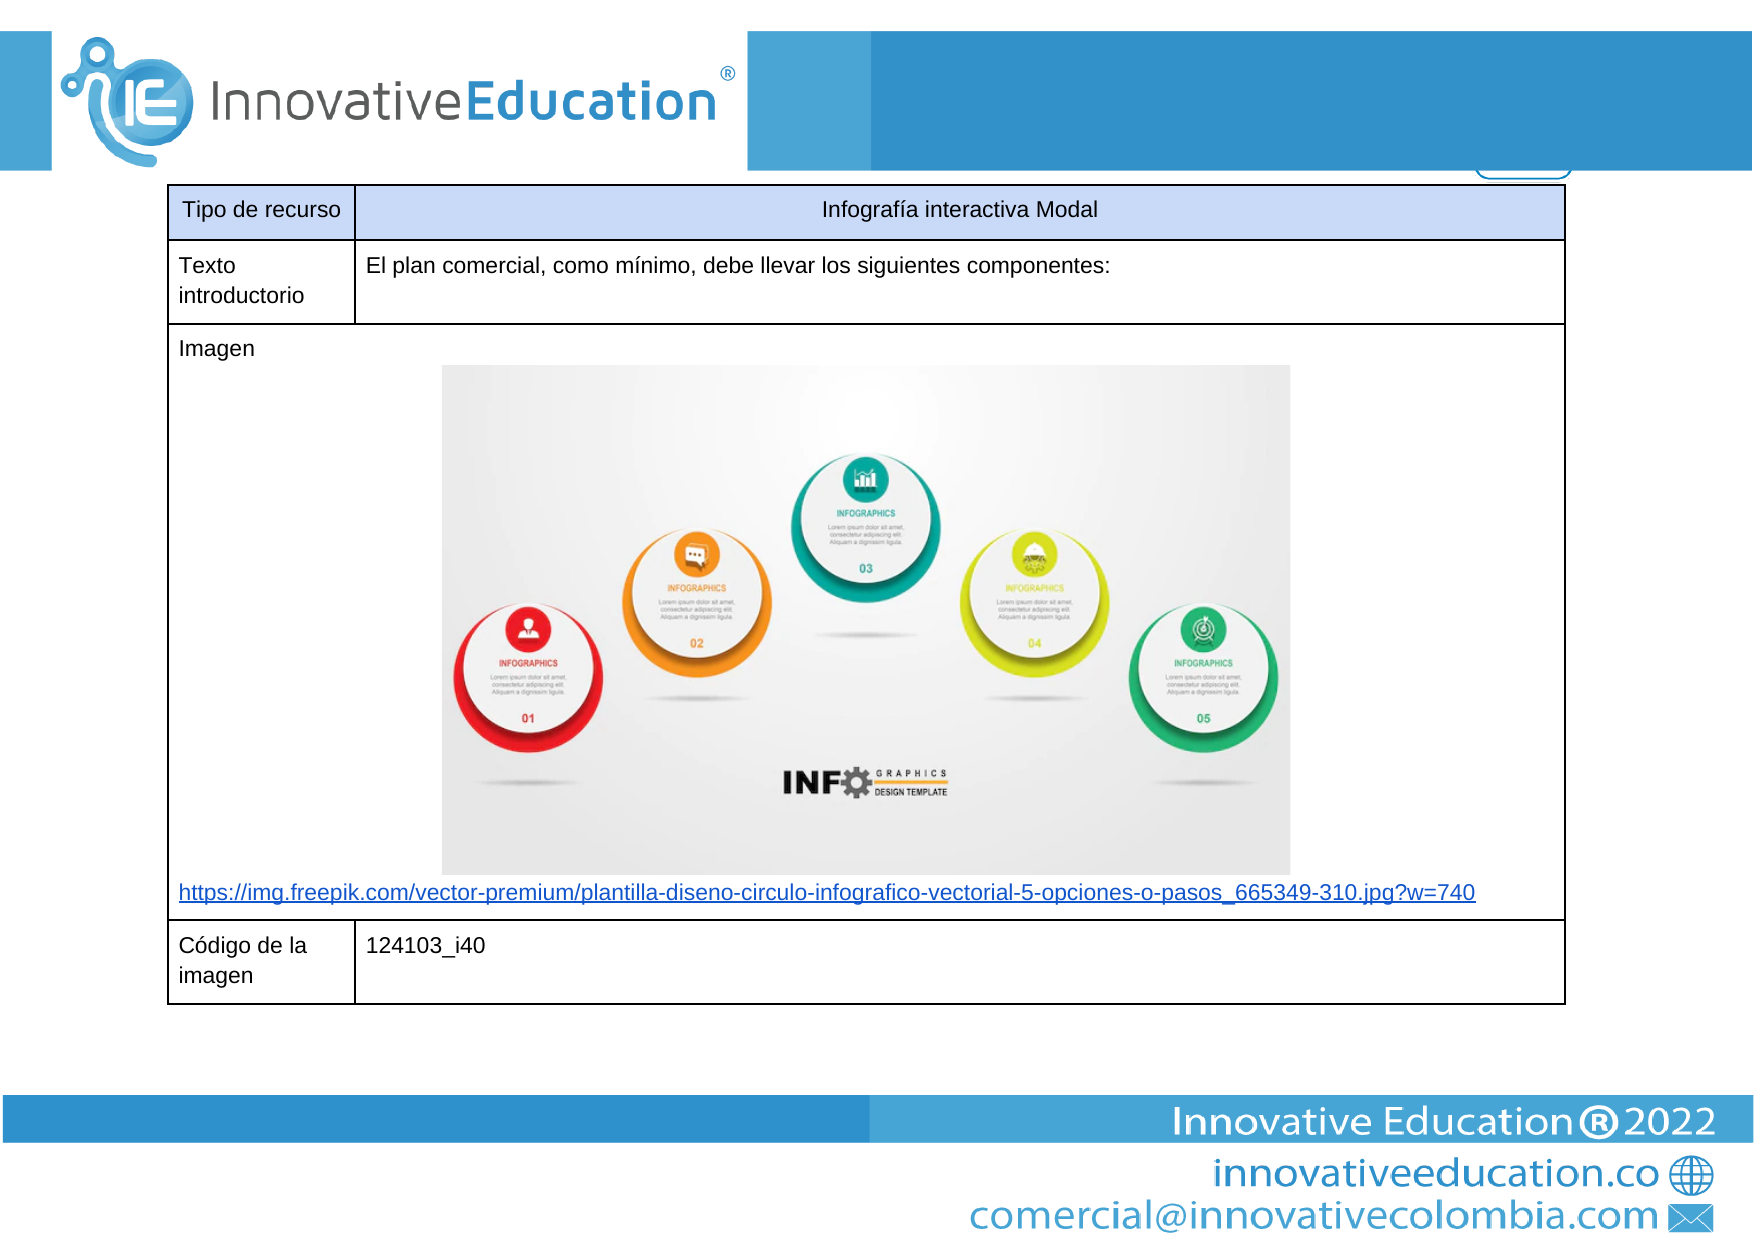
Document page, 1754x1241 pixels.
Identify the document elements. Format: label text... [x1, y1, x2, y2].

table_cell Código de la imagen [169, 921, 354, 1003]
table_cell 124103_i40 [356, 921, 1564, 1003]
table_cell El plan comercial, como mínimo, debe llevar los siguientes componentes: [356, 241, 1564, 323]
table_cell Imagen https://img.freepik.com/vector-premium/plantilla-diseno-circulo-infografico-vectorial-5-opciones-o-pasos_665349-310.jpg?w=740 [169, 325, 1564, 919]
picture [0, 18, 1752, 214]
picture [441, 365, 1291, 875]
table_header Tipo de recurso [169, 186, 354, 239]
picture [2, 1093, 1754, 1239]
table_header Infografía interactiva Modal [356, 186, 1564, 239]
table_cell Texto introductorio [169, 241, 354, 323]
